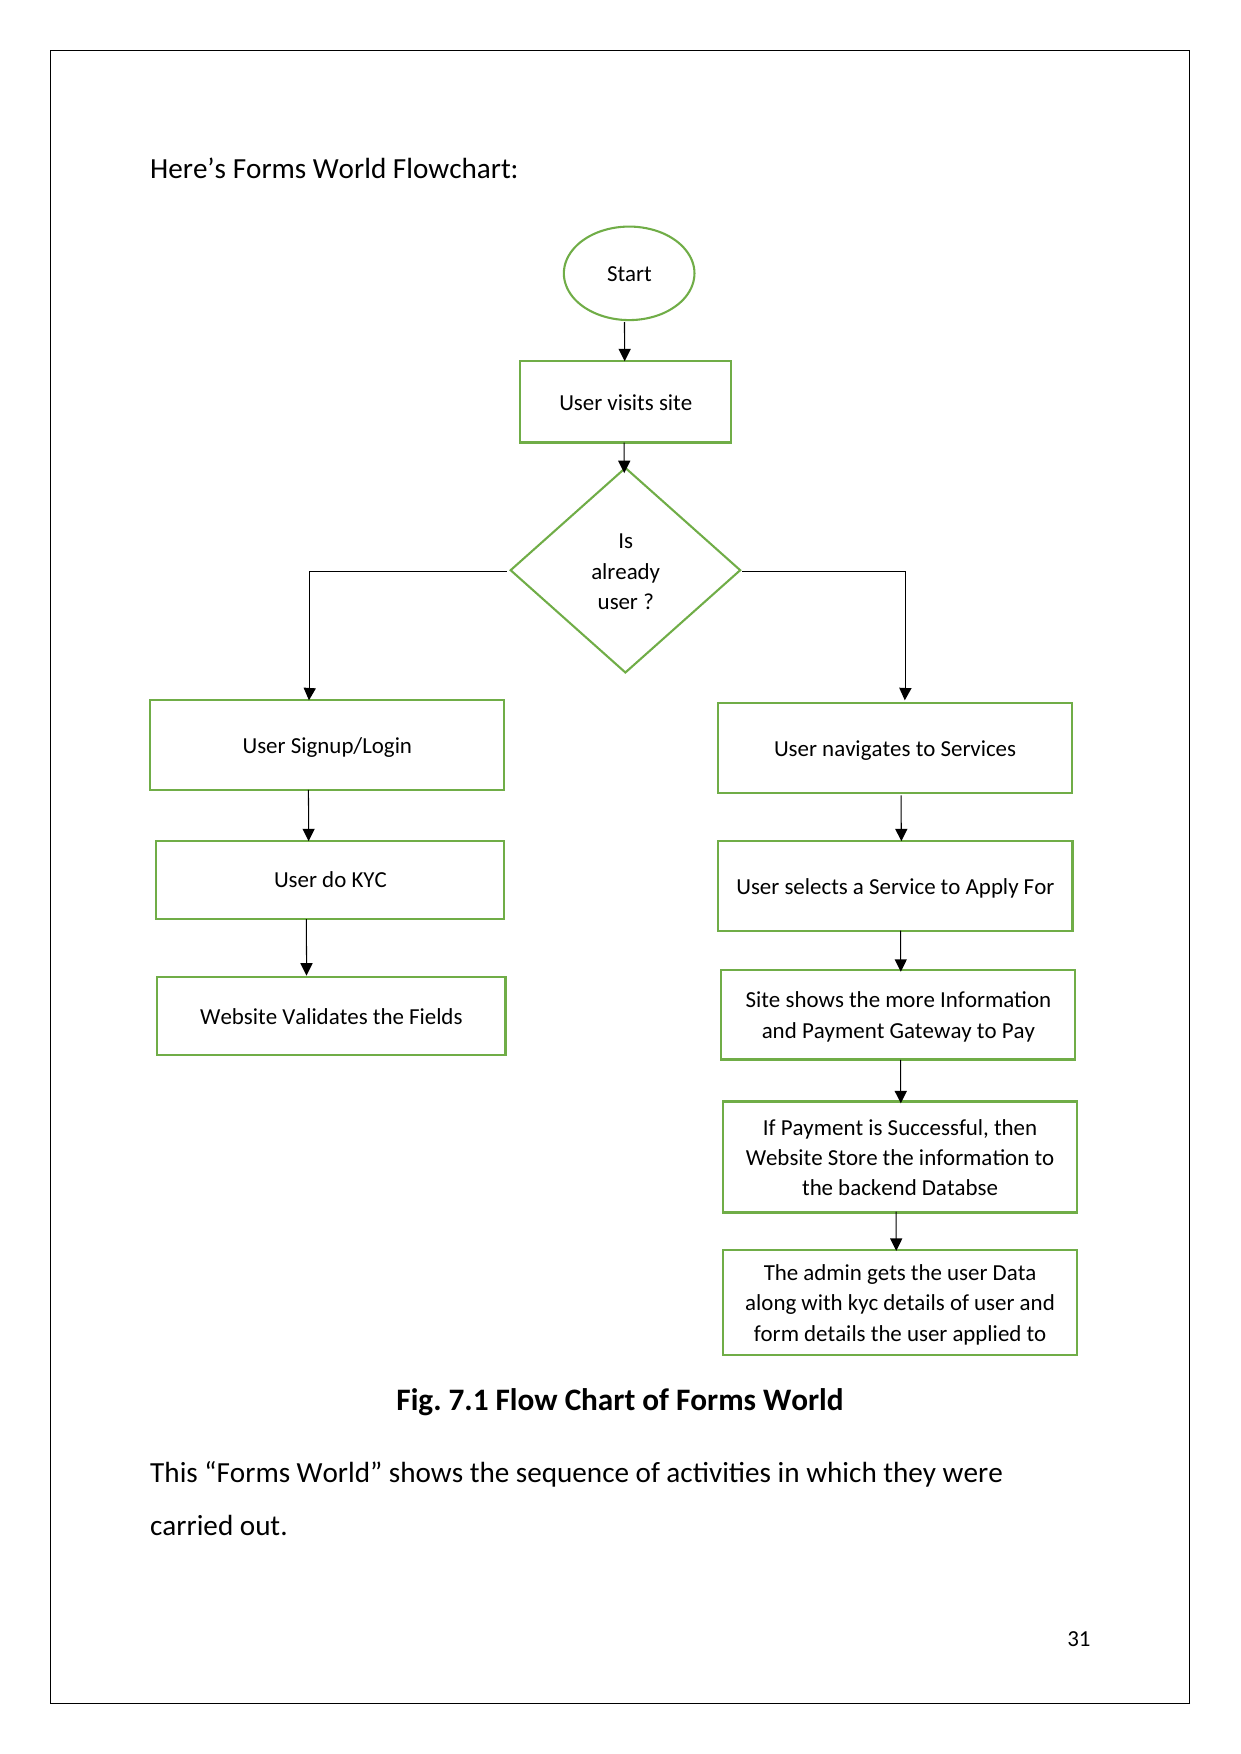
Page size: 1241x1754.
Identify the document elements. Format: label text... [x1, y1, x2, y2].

text Here’s Forms World Flowchart: [150, 150, 1090, 186]
text This “Forms World” shows the sequence of activities in which they were carried out. [150, 1454, 1090, 1543]
text Fig. 7.1 Flow Chart of Forms World [150, 1380, 1090, 1418]
